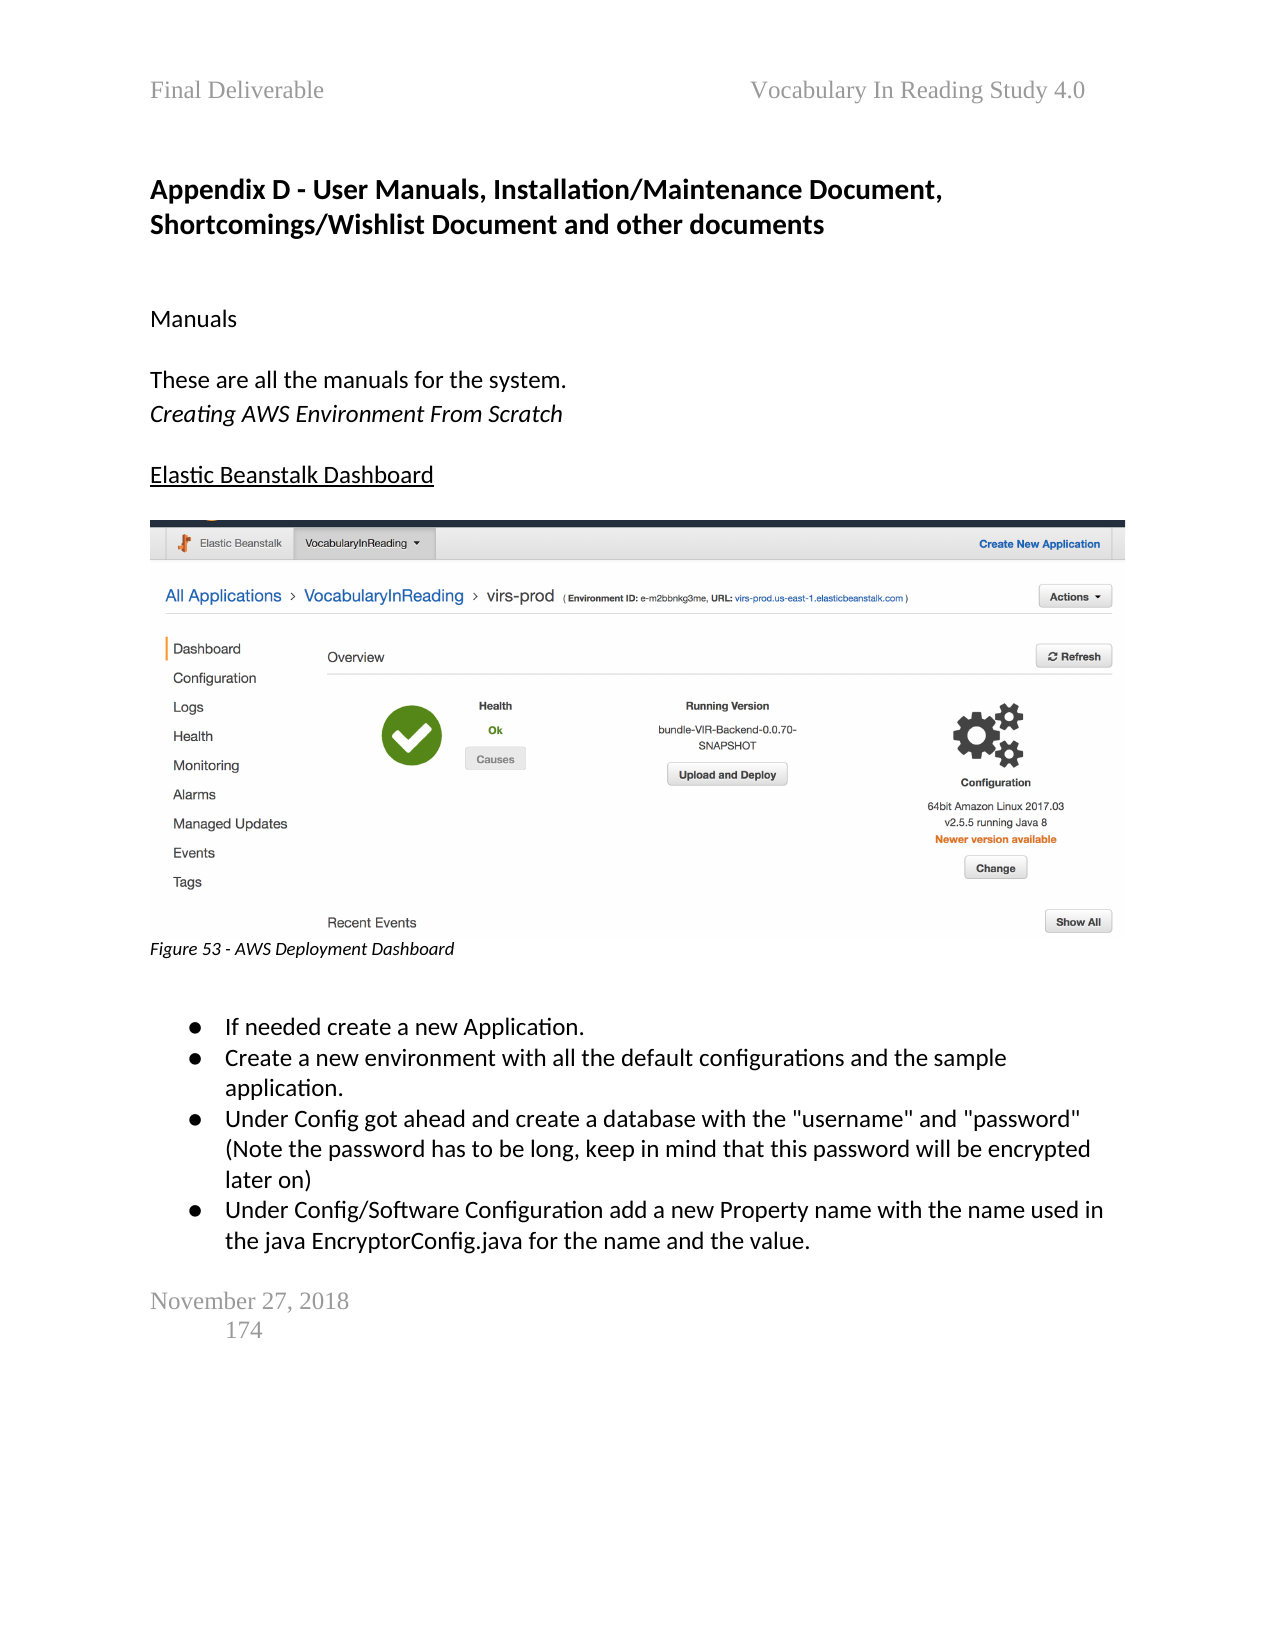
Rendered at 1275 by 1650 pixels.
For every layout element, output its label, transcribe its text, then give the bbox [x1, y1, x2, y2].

text These are all the manuals for the system. [150, 364, 1125, 394]
subtitle Appendix D - User Manuals, Installation/Maintenance Document, Shortcomings/Wishlist Document and other documents [150, 171, 1125, 242]
text Elastic Beanstalk Dashboard [150, 459, 1125, 490]
subtitle Manuals [150, 303, 1125, 333]
picture [150, 520, 1125, 938]
subtitle Creating AWS Environment From Scratch [150, 398, 1125, 459]
text Figure 53 - AWS Deployment Dashboard [150, 938, 1125, 960]
list Under Config got ahead and create a database with the "username" and "password" (Note the password has to be long, keep in mind that this password will be encrypted later on) [187, 1103, 1125, 1194]
list If needed create a new Application. [187, 1011, 1125, 1042]
list Create a new environment with all the default configurations and the sample application. [187, 1042, 1125, 1103]
list Under Config/Software Configuration add a new Property name with the name used in the java EncryptorConfig.java for the name and the value. [187, 1194, 1125, 1256]
